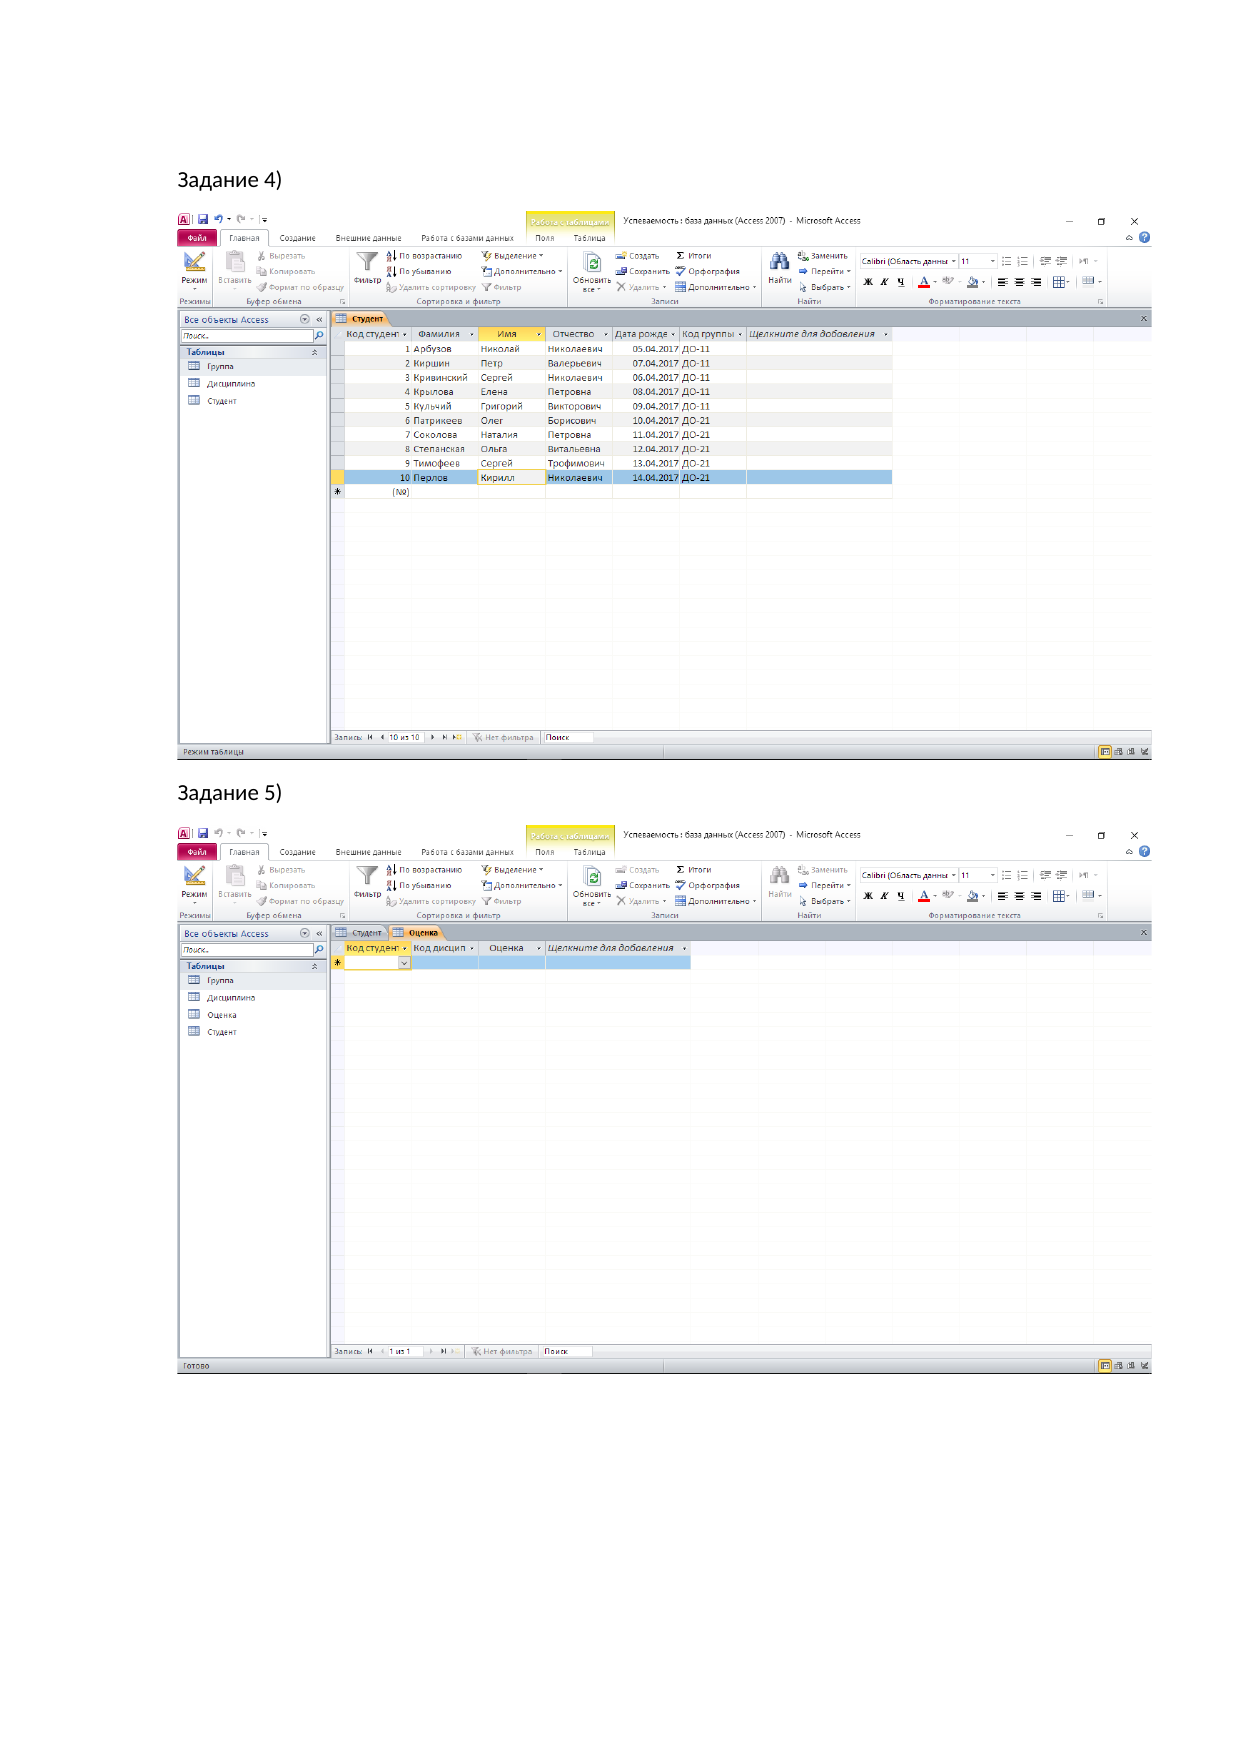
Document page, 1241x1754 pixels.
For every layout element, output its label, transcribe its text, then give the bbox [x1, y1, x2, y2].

picture [177, 825, 1152, 1374]
picture [177, 211, 1152, 760]
text Задание 5) [177, 778, 1152, 807]
text Задание 4) [177, 165, 1152, 193]
